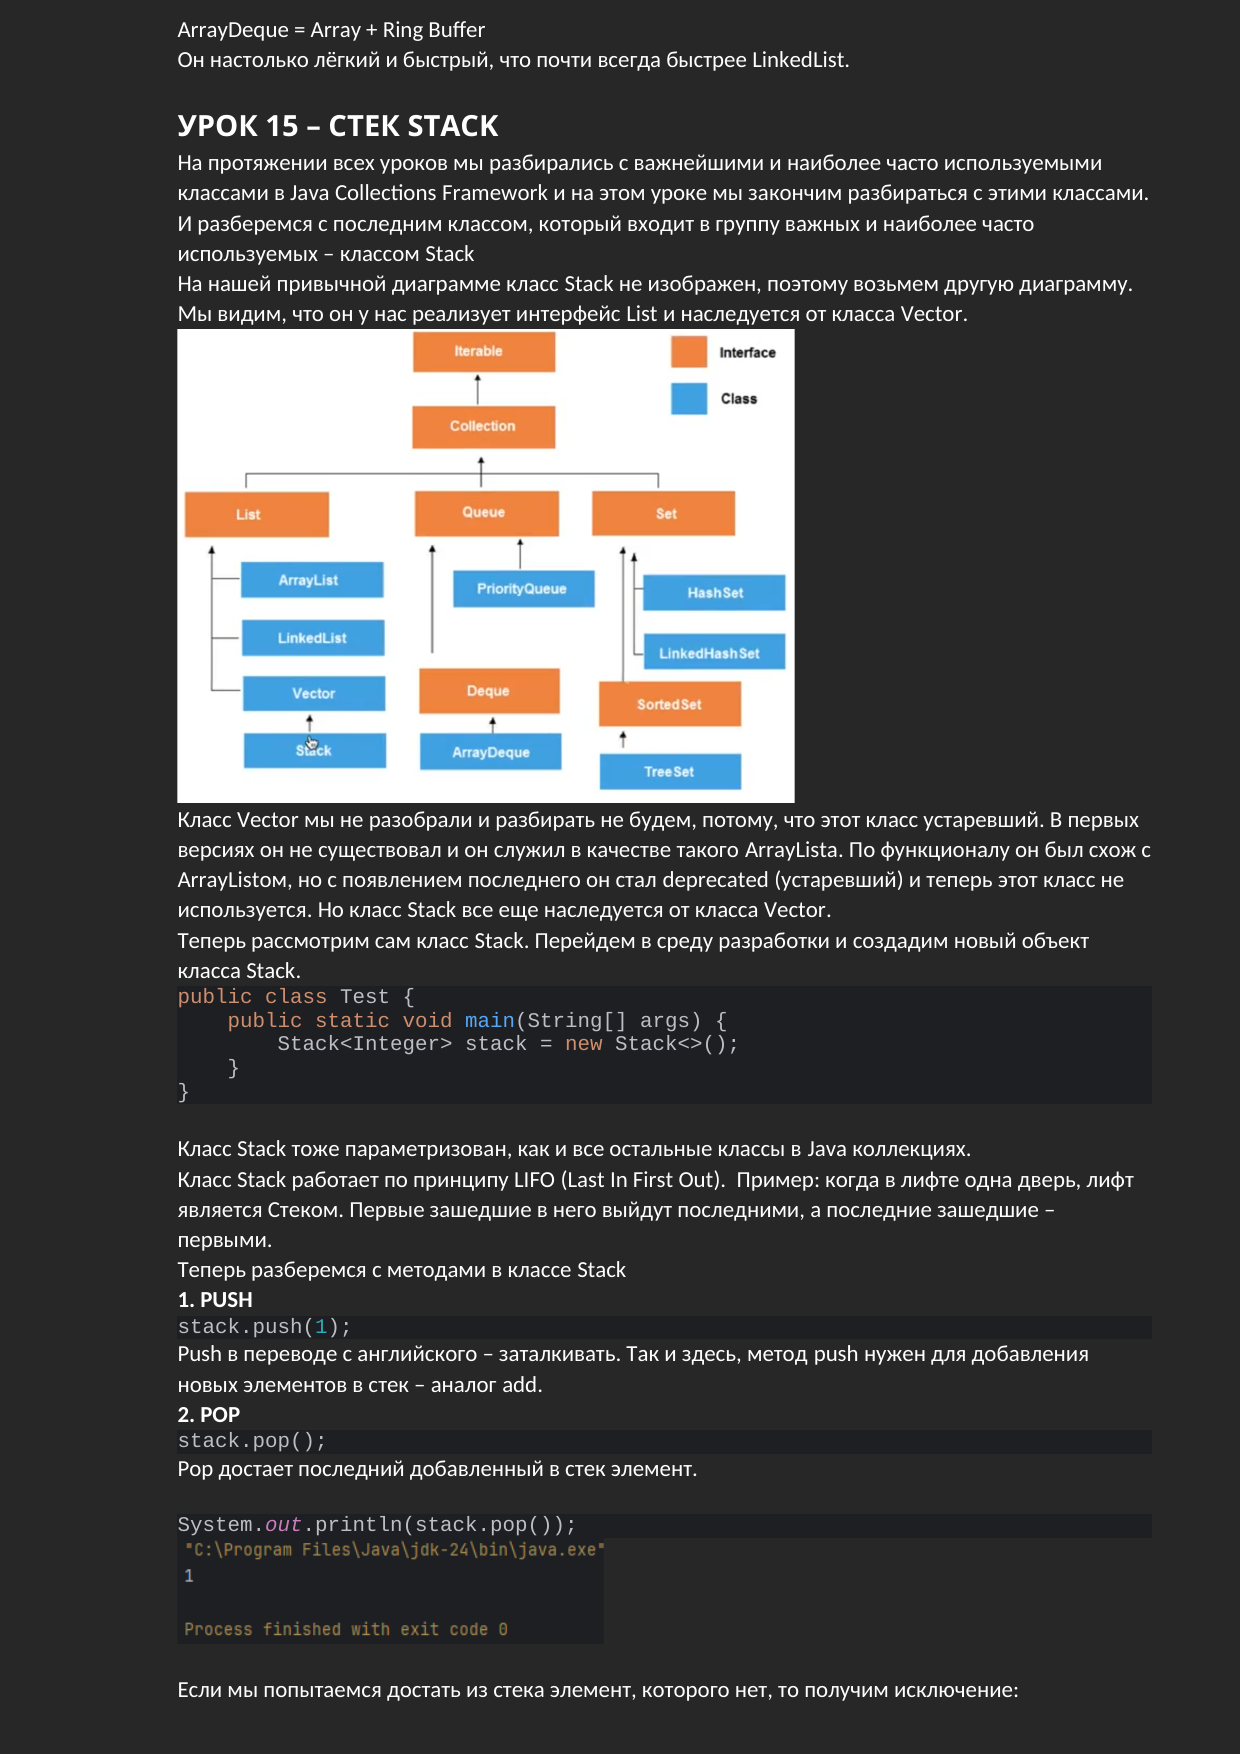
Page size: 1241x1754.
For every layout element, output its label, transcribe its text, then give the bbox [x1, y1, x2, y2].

text Push в переводе с английского – заталкивать. Так и здесь, метод push нужен для добавления новых элементов в стек – аналог add. [177, 1339, 1152, 1398]
text На нашей привычной диаграмме класс Stack не изображен, поэтому возьмем другую диаграмму. Мы видим, что он у нас реализует интерфейс List и наследуется от класса Vector. [177, 269, 1152, 327]
text Класс Stack тоже параметризован, как и все остальные классы в Java коллекциях. [177, 1134, 1152, 1163]
text Теперь рассмотрим сам класс Stack. Перейдем в среду разработки и создадим новый объект класса Stack. [177, 926, 1152, 984]
text public class Test { public static void main(String[] args) { Stack<Integer> stack = new Stack<>(); } } [177, 986, 1152, 1104]
text ArrayDeque = Array + Ring Buffer [177, 15, 1152, 43]
text System.out.println(stack.pop()); [177, 1514, 1152, 1538]
text УРОК 15 – СТЕК STACK [177, 105, 1152, 145]
text На протяжении всех уроков мы разбирались с важнейшими и наиболее часто используемыми классами в Java Collections Framework и на этом уроке мы закончим разбираться с этими классами. И разберемся с последним классом, который входит в группу важных и наиболее часто используемых – классом Stack [177, 148, 1152, 267]
text Если мы попытаемся достать из стека элемент, которого нет, то получим исключение: [177, 1676, 1152, 1703]
text stack.push(1); [177, 1316, 1152, 1339]
text Он настолько лёгкий и быстрый, что почти всегда быстрее LinkedList. [177, 45, 1152, 73]
picture [177, 1537, 604, 1644]
text Теперь разберемся с методами в классе Stack [177, 1255, 1152, 1283]
text Класс Vector мы не разобрали и разбирать не будем, потому, что этот класс устаревший. В первых версиях он не существовал и он служил в качестве такого ArrayLista. По функционалу он был схож с ArrayListом, но с появлением последнего он стал deprecated (устаревший) и теперь этот класс не используется. Но класс Stack все еще наследуется от класса Vector. [177, 805, 1152, 923]
text stack.pop(); [177, 1430, 1152, 1454]
text Pop достает последний добавленный в стек элемент. [177, 1454, 1152, 1482]
text 1. PUSH [177, 1286, 1152, 1314]
text Класс Stack работает по принципу LIFO (Last In First Out). Пример: когда в лифте одна дверь, лифт является Стеком. Первые зашедшие в него выйдут последними, а последние зашедшие – первыми. [177, 1165, 1152, 1253]
picture [177, 329, 795, 803]
text 2. POP [177, 1400, 1152, 1428]
